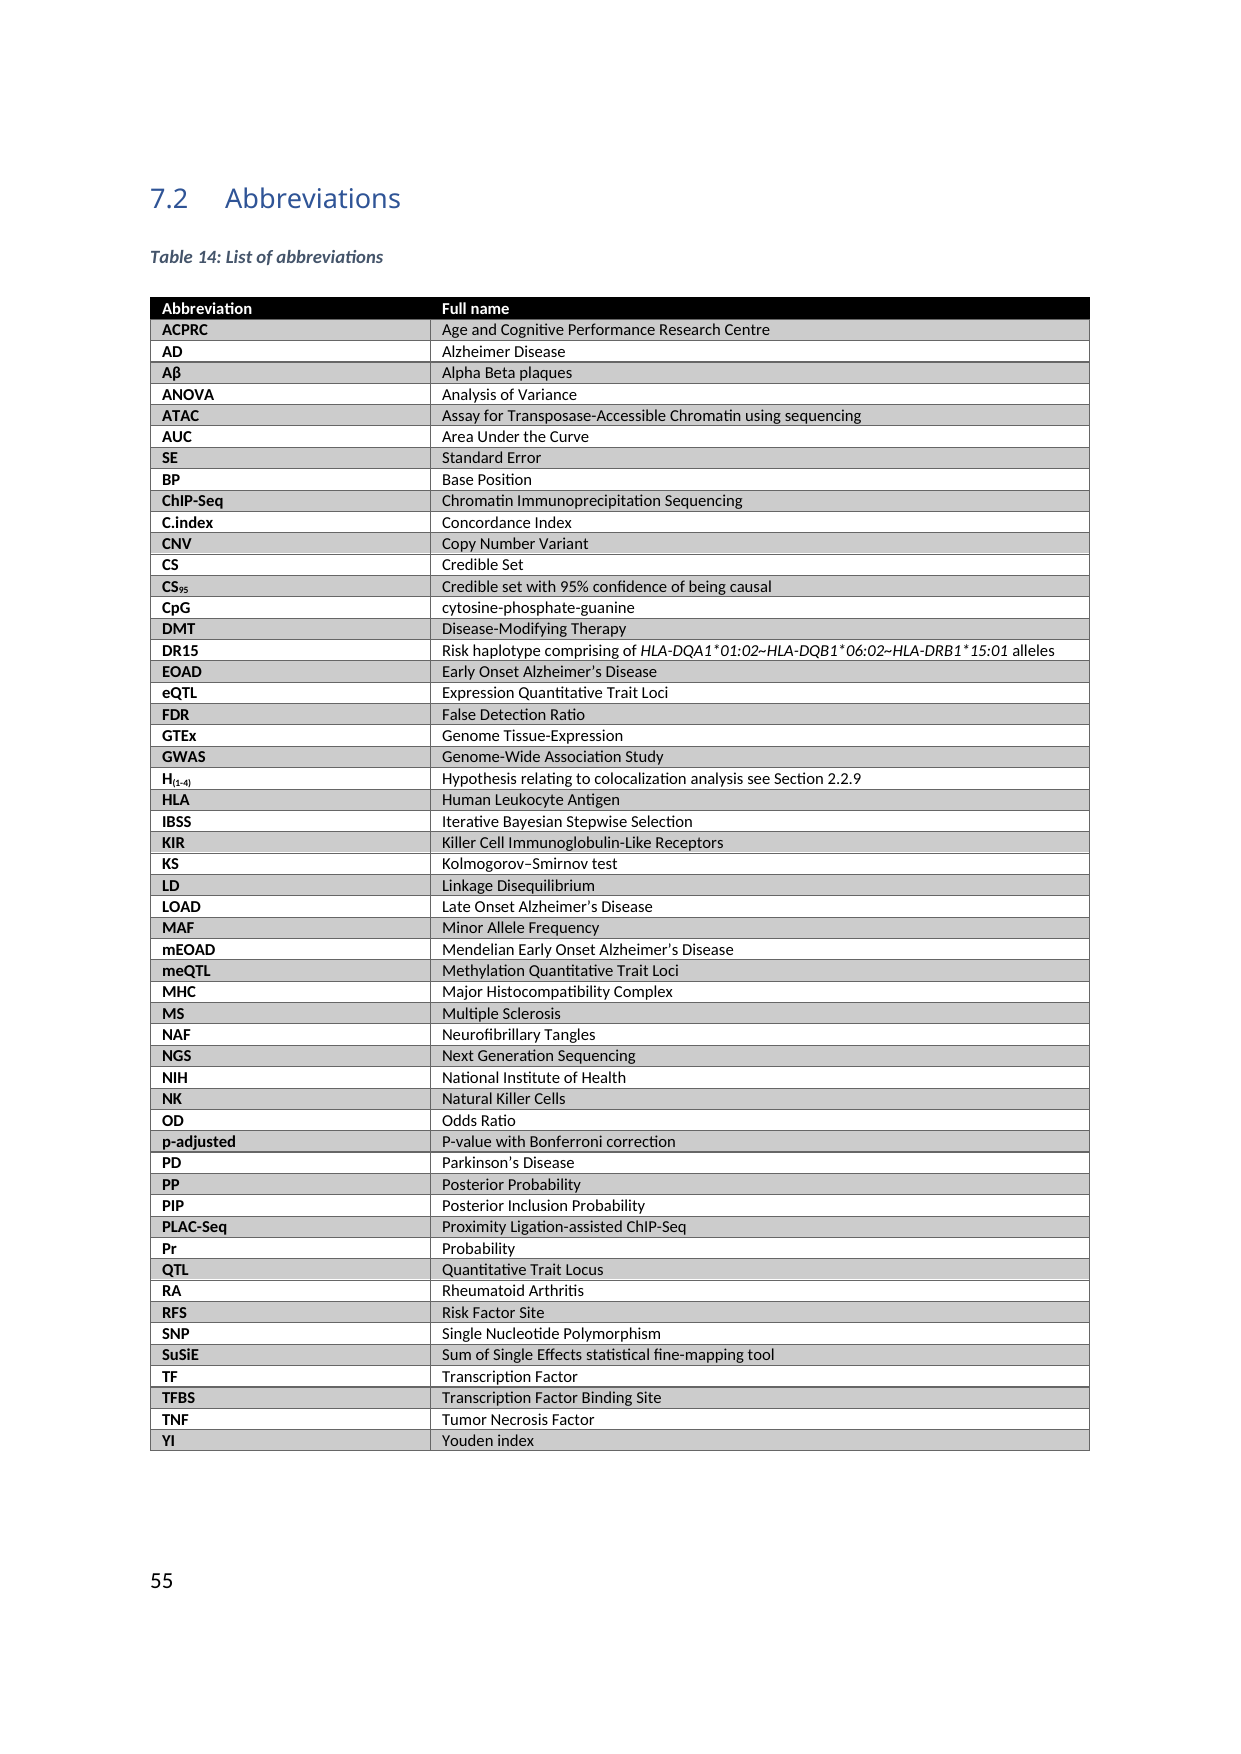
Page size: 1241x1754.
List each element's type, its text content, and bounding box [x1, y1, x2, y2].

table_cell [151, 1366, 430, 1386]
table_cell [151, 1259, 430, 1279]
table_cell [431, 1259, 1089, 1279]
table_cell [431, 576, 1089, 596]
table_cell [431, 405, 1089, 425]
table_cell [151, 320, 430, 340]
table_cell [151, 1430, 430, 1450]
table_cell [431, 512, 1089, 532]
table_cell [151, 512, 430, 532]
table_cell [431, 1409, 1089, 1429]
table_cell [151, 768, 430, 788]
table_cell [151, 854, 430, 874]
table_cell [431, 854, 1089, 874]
text Table 14: List of abbreviations [150, 245, 1090, 268]
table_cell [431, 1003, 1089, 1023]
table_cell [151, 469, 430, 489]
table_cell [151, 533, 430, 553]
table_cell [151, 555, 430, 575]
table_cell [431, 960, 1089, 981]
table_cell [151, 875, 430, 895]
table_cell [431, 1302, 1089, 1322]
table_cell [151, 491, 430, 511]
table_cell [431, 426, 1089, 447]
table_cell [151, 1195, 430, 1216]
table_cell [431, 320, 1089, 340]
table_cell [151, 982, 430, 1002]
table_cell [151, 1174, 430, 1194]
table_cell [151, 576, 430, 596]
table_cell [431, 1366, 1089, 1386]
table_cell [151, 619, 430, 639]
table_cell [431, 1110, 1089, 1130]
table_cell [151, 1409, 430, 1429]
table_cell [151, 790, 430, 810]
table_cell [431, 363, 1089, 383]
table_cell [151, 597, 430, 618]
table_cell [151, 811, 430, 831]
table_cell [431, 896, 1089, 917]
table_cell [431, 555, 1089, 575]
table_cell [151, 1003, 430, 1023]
subtitle Abbreviations [150, 179, 1090, 216]
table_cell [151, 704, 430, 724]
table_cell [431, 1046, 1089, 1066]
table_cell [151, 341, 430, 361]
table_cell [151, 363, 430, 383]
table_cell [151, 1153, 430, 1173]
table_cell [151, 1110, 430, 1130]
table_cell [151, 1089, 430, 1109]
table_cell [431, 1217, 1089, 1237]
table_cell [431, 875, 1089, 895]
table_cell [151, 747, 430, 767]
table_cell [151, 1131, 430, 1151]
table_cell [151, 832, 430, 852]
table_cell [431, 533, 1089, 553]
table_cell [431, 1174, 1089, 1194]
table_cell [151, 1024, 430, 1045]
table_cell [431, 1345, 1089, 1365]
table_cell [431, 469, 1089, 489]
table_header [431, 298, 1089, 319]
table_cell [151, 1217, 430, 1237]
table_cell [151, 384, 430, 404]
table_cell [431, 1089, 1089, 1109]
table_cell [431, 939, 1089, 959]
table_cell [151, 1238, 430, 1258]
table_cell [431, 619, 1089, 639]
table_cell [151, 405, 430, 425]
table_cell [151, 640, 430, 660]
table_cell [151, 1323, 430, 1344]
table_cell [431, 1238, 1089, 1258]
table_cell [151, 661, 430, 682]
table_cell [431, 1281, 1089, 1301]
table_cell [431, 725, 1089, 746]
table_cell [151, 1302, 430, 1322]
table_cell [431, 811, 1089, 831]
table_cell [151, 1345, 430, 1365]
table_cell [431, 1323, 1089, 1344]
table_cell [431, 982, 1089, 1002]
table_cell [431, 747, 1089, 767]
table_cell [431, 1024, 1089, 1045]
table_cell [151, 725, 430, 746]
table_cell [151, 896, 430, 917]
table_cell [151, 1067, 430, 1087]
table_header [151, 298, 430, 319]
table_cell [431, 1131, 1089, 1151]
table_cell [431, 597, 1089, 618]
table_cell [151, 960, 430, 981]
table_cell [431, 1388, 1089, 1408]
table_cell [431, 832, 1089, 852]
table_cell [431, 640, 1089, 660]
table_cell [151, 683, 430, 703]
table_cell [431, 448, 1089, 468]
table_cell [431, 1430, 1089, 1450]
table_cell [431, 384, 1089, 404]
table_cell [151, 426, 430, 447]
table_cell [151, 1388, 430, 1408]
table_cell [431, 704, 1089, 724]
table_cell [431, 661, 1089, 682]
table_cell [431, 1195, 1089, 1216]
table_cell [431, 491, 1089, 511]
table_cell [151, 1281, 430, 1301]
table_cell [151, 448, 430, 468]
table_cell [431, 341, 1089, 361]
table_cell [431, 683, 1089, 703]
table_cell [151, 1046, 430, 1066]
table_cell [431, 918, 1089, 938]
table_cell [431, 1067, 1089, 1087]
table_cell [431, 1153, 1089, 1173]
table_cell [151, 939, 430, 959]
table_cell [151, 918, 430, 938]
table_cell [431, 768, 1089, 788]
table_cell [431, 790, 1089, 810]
